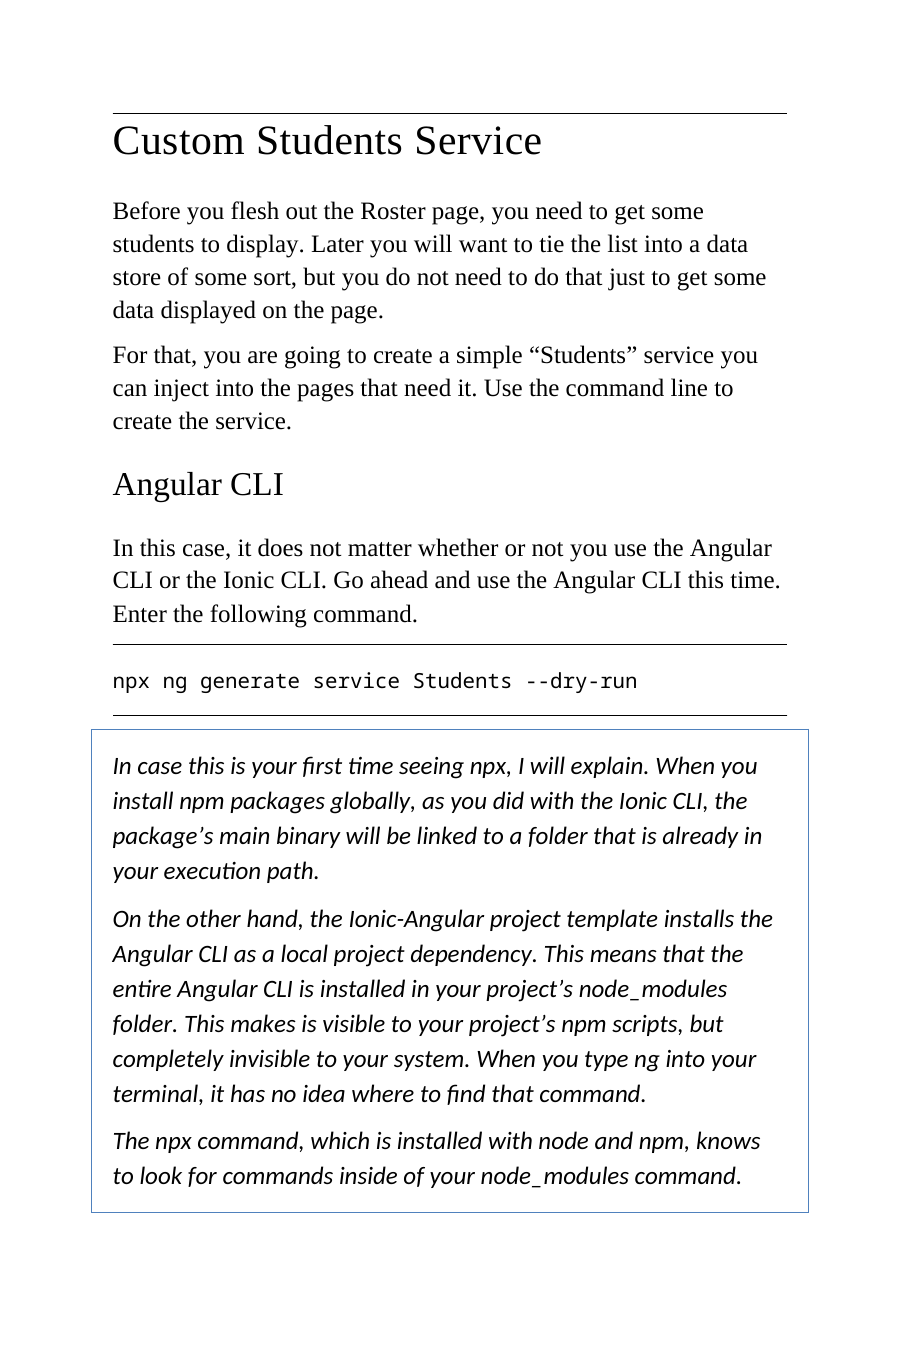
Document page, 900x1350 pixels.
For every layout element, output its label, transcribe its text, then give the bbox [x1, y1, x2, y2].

text In this case, it does not matter whether or not you use the Angular CLI or the Ionic CLI. Go ahead and use the Angular CLI this time. Enter the following command. [112, 533, 787, 627]
subtitle Angular CLI [112, 464, 787, 503]
text Before you flesh out the Roster page, you need to get some students to display. Later you will want to tie the list into a data store of some sort, but you do not need to do that just to get some data displayed on the page. [112, 196, 787, 323]
subtitle Custom Students Service [112, 114, 787, 163]
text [92, 1104, 808, 1212]
text npx ng generate service Students --dry-run [112, 645, 787, 716]
text For that, you are going to create a simple “Students” service you can inject into the pages that need it. Use the command line to create the service. [112, 340, 787, 435]
text On the other hand, the Ionic-Angular project template installs the Angular CLI as a local project dependency. This means that the entire Angular CLI is installed in your project’s node_modules folder. This makes is visible to your project’s npm scripts, but completely invisible to your system. When you type ng into your terminal, it has no idea where to find that command. [92, 881, 808, 1104]
text In case this is your first time seeing npx, I will explain. When you install npm packages globally, as you did with the Ionic CLI, the package’s main binary will be linked to a folder that is already in your execution path. [92, 730, 808, 881]
